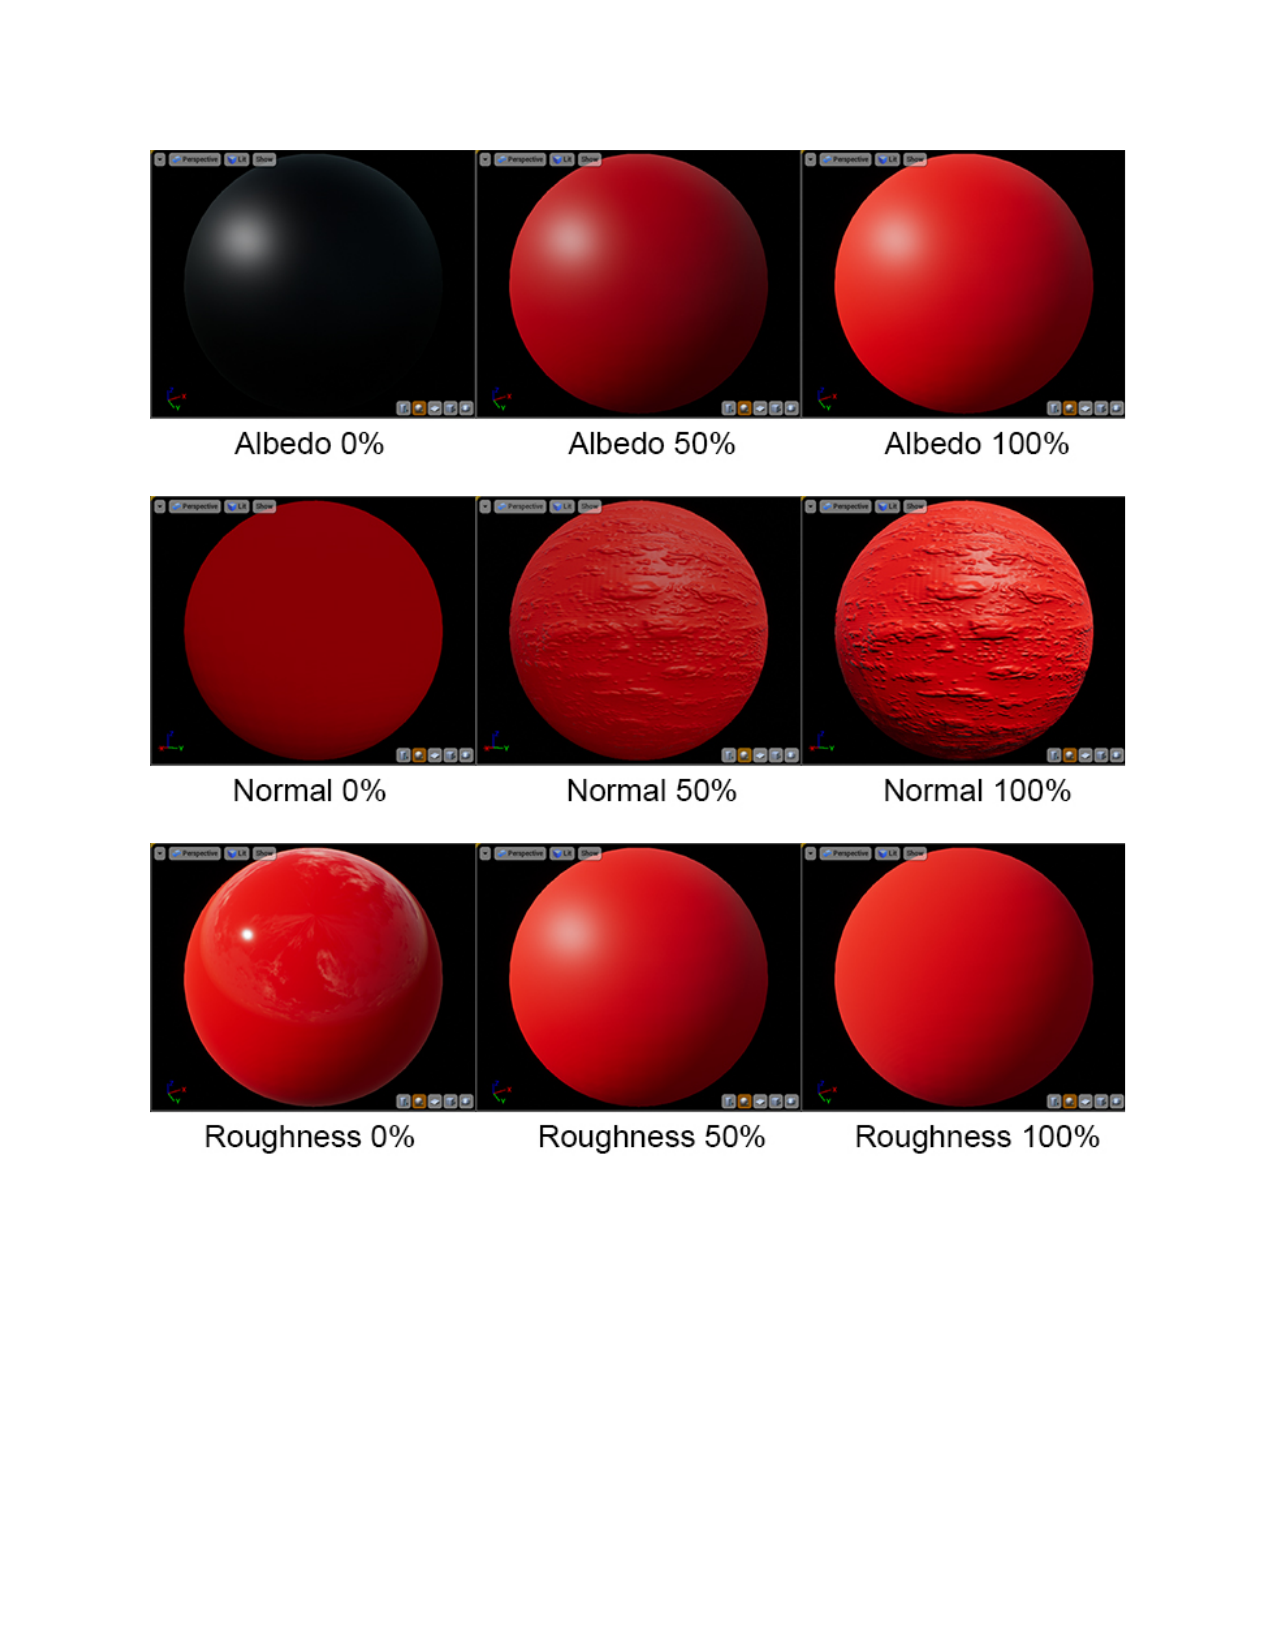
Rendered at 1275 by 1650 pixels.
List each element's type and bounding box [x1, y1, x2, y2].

picture [150, 496, 1125, 813]
picture [150, 150, 1125, 466]
picture [150, 843, 1125, 1159]
